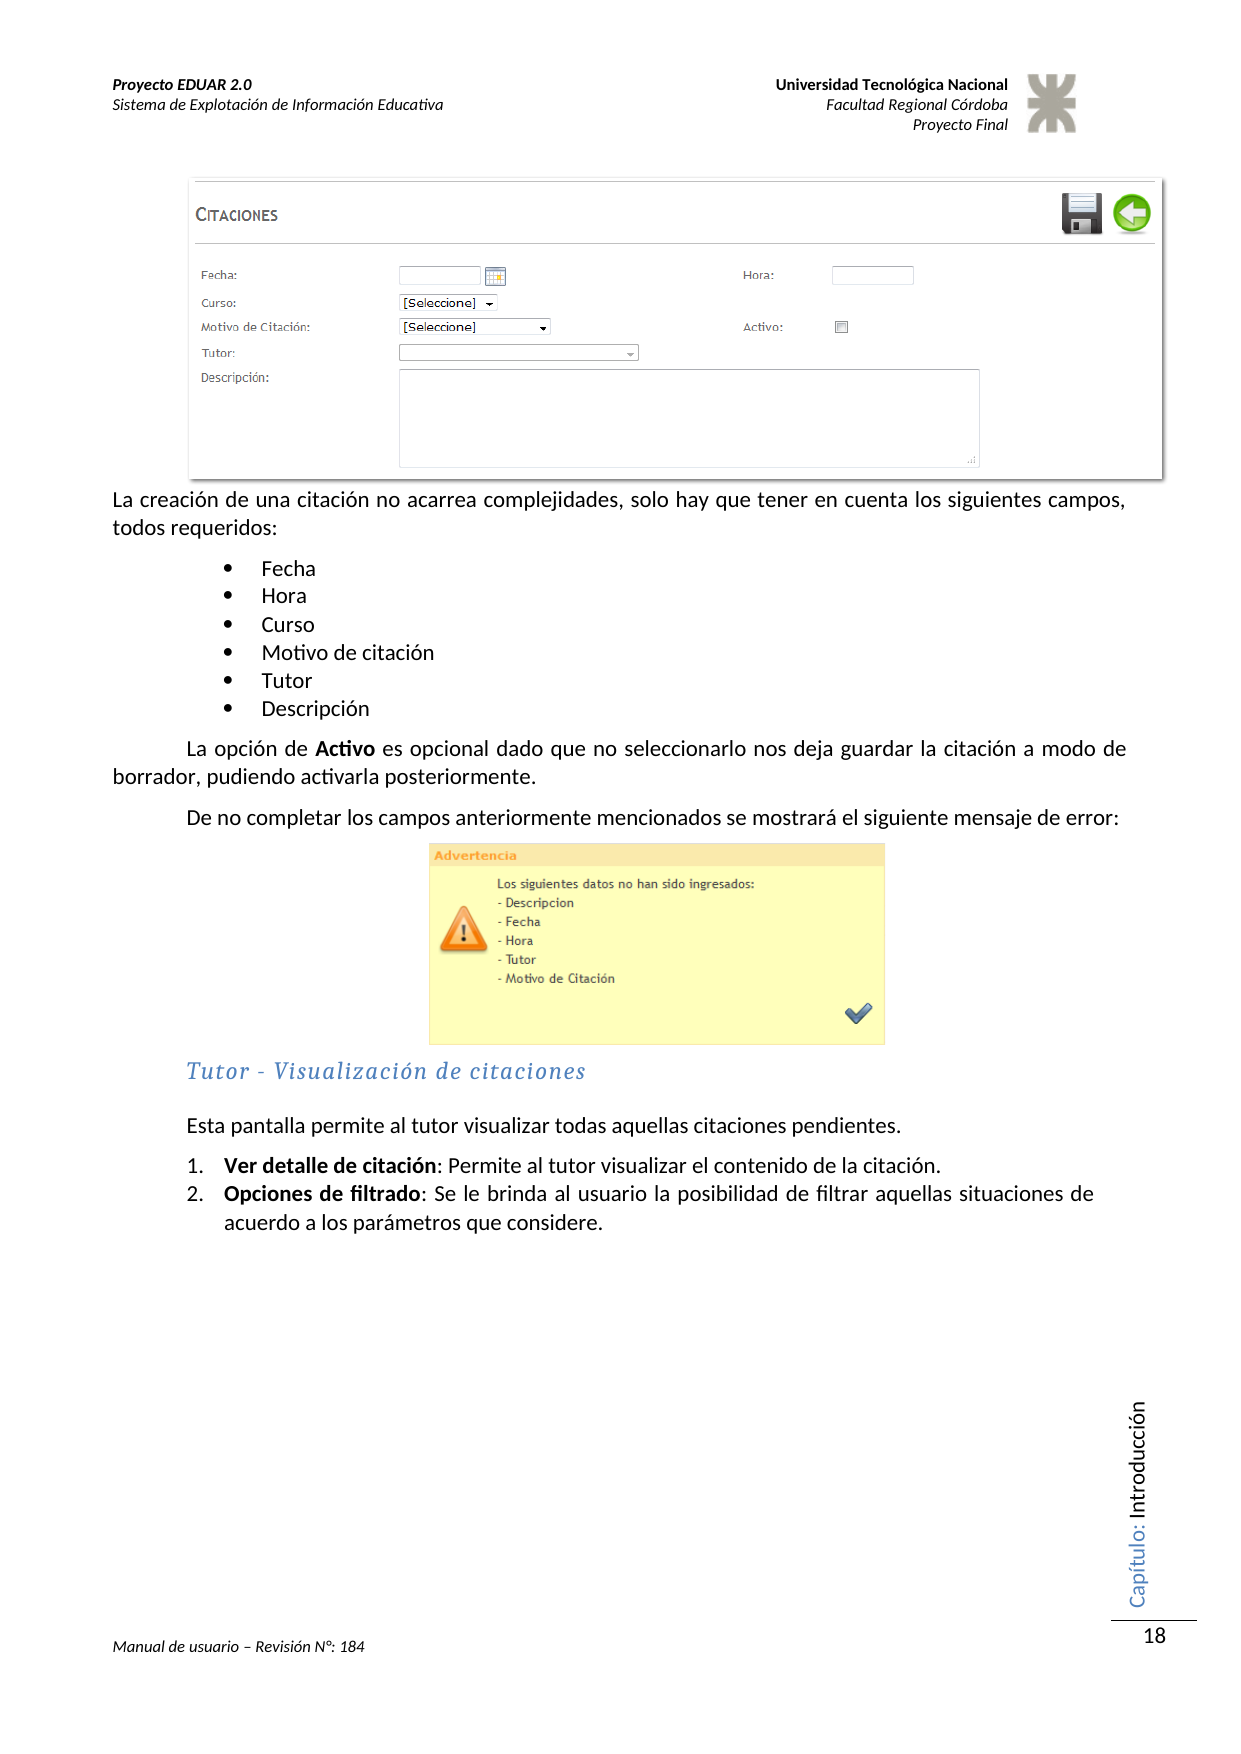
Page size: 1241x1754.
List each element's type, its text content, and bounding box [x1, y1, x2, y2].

picture [186, 175, 1169, 486]
text Esta pantalla permite al tutor visualizar todas aquellas citaciones pendientes. [112, 1111, 1128, 1139]
list Opciones de filtrado: Se le brinda al usuario la posibilidad de filtrar aquellas situaciones de acuerdo a los parámetros que considere. [186, 1179, 1128, 1236]
list Ver detalle de citación: Permite al tutor visualizar el contenido de la citación. [186, 1152, 1128, 1179]
text De no completar los campos anteriormente mencionados se mostrará el siguiente mensaje de error: [112, 803, 1128, 831]
list Tutor [224, 666, 1128, 694]
list Curso [224, 610, 1128, 638]
subtitle Tutor - Visualización de citaciones [112, 1057, 1128, 1086]
list Hora [224, 582, 1128, 610]
picture [429, 843, 886, 1045]
list Descripción [224, 694, 1128, 722]
list Motivo de citación [224, 638, 1128, 666]
list Fecha [224, 554, 1128, 582]
text La opción de Activo es opcional dado que no seleccionarlo nos deja guardar la citación a modo de borrador, pudiendo activarla posteriormente. [112, 734, 1128, 790]
